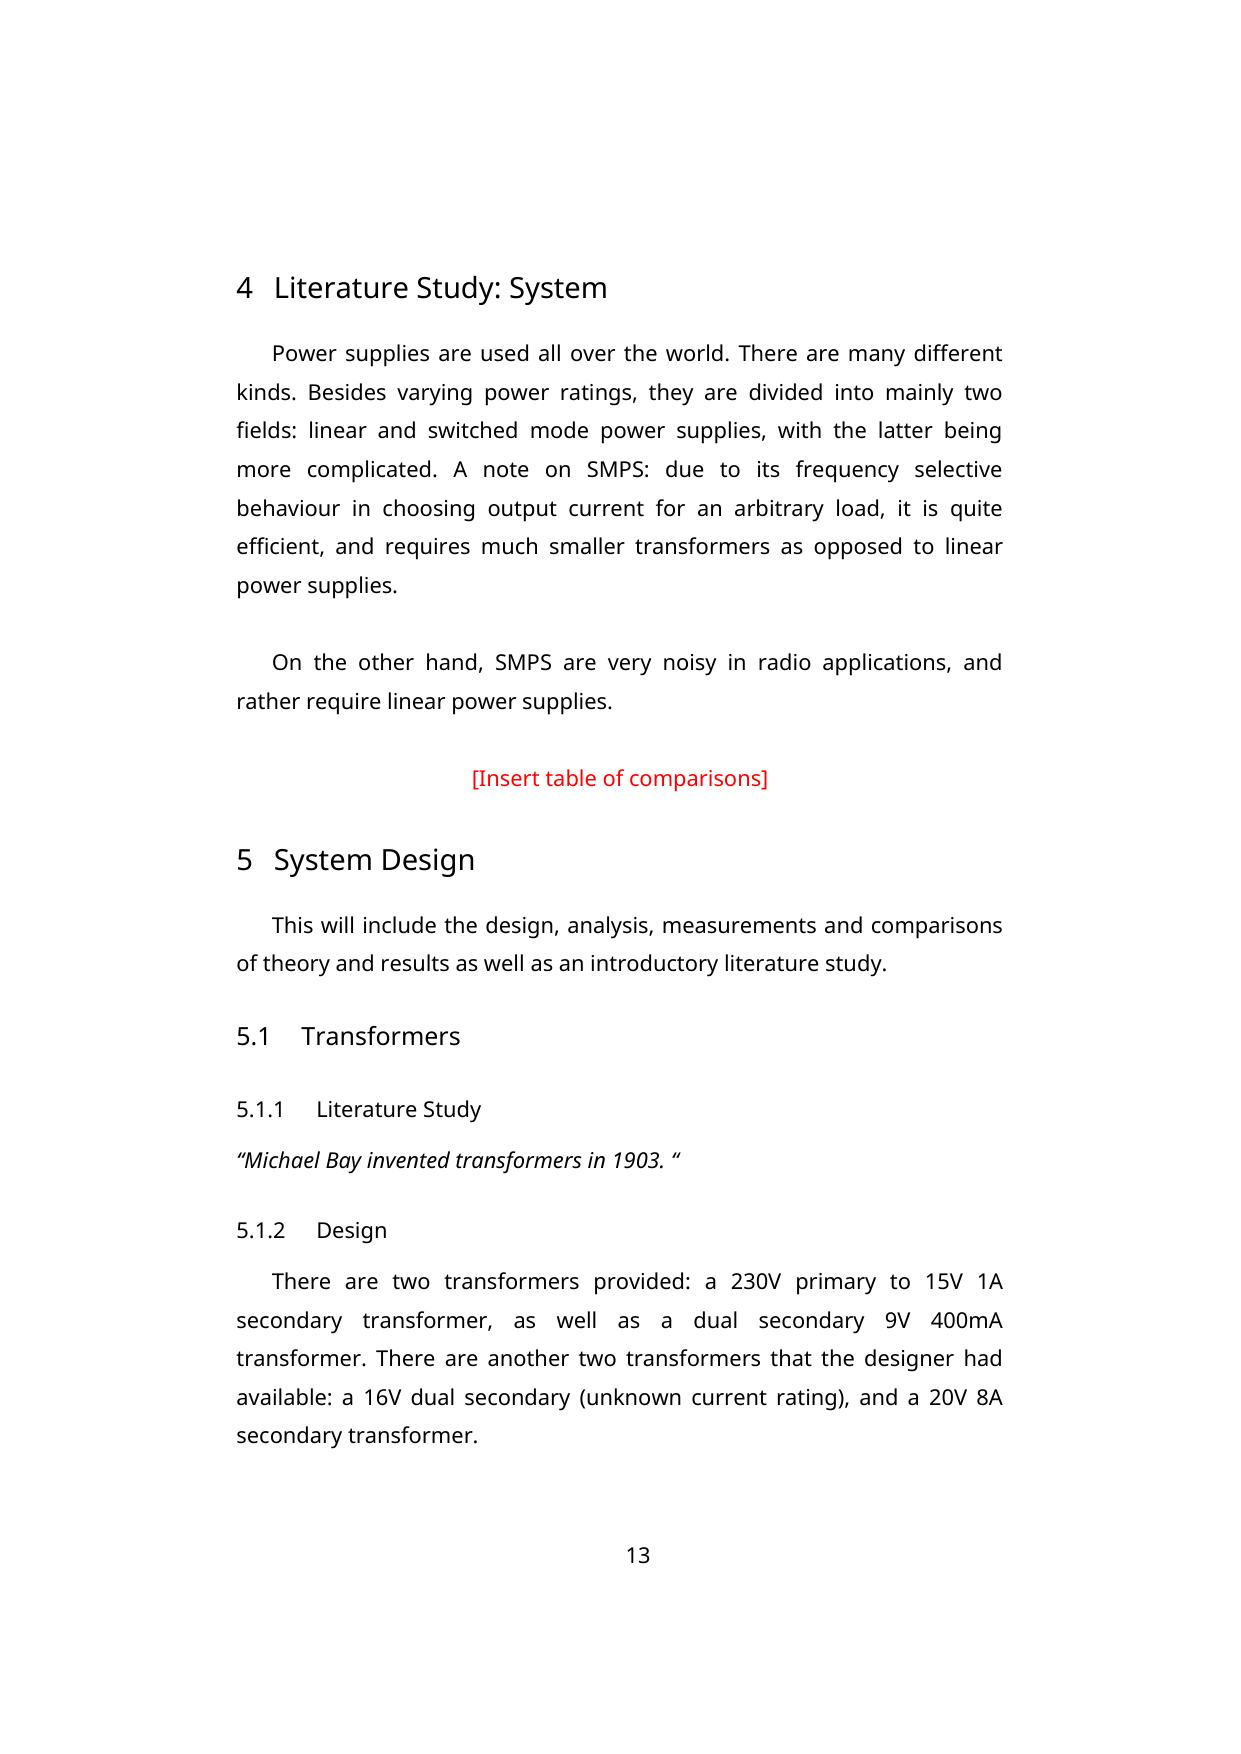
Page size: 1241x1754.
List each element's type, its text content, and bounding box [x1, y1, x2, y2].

text On the other hand, SMPS are very noisy in radio applications, and rather require linear power supplies. [236, 647, 1004, 716]
text “Michael Bay invented transformers in 1903. “ [236, 1145, 1004, 1175]
text [Insert table of comparisons] [236, 763, 1004, 793]
subtitle Transformers [236, 1018, 1004, 1052]
subtitle System Design [236, 839, 1004, 879]
subtitle Design [236, 1215, 1004, 1244]
text This will include the design, analysis, measurements and comparisons of theory and results as well as an introductory literature study. [236, 910, 1004, 978]
subtitle Literature Study [236, 1094, 1004, 1123]
subtitle Literature Study: System [236, 268, 1004, 307]
text There are two transformers provided: a 230V primary to 15V 1A secondary transformer, as well as a dual secondary 9V 400mA transformer. There are another two transformers that the designer had available: a 16V dual secondary (unknown current rating), and a 20V 8A secondary transformer. [236, 1266, 1004, 1450]
text Power supplies are used all over the world. There are many different kinds. Besides varying power ratings, they are divided into mainly two fields: linear and switched mode power supplies, with the latter being more complicated. A note on SMPS: due to its frequency selective behaviour in choosing output current for an arbitrary load, it is quite efficient, and requires much smaller transformers as opposed to linear power supplies. [236, 338, 1004, 600]
